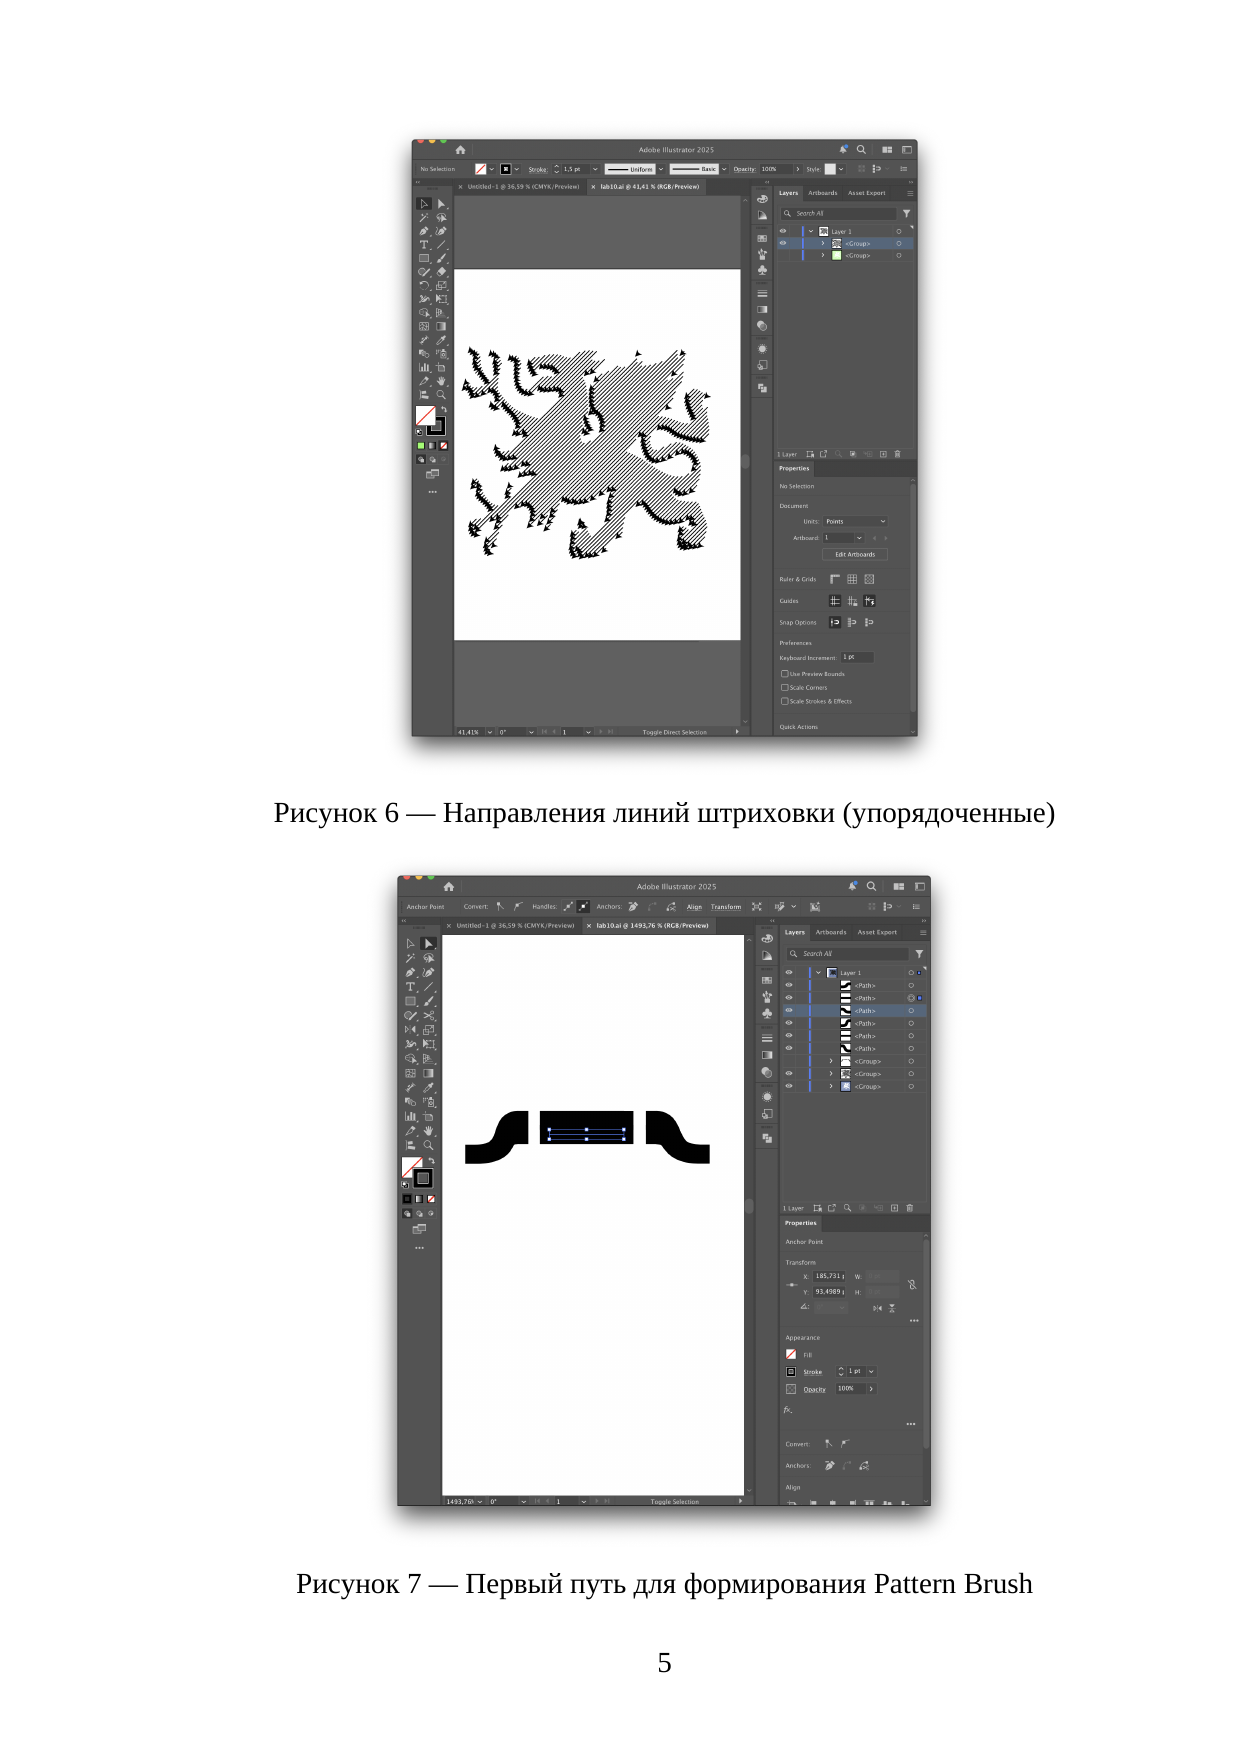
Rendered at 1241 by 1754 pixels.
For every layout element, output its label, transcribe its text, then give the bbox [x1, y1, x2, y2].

text Рисунок 7 — Первый путь для формирования Pattern Brush [177, 1567, 1152, 1600]
text Рисунок 6 — Направления линий штриховки (упорядоченные) [177, 795, 1152, 828]
picture [364, 853, 964, 1550]
picture [380, 118, 949, 778]
